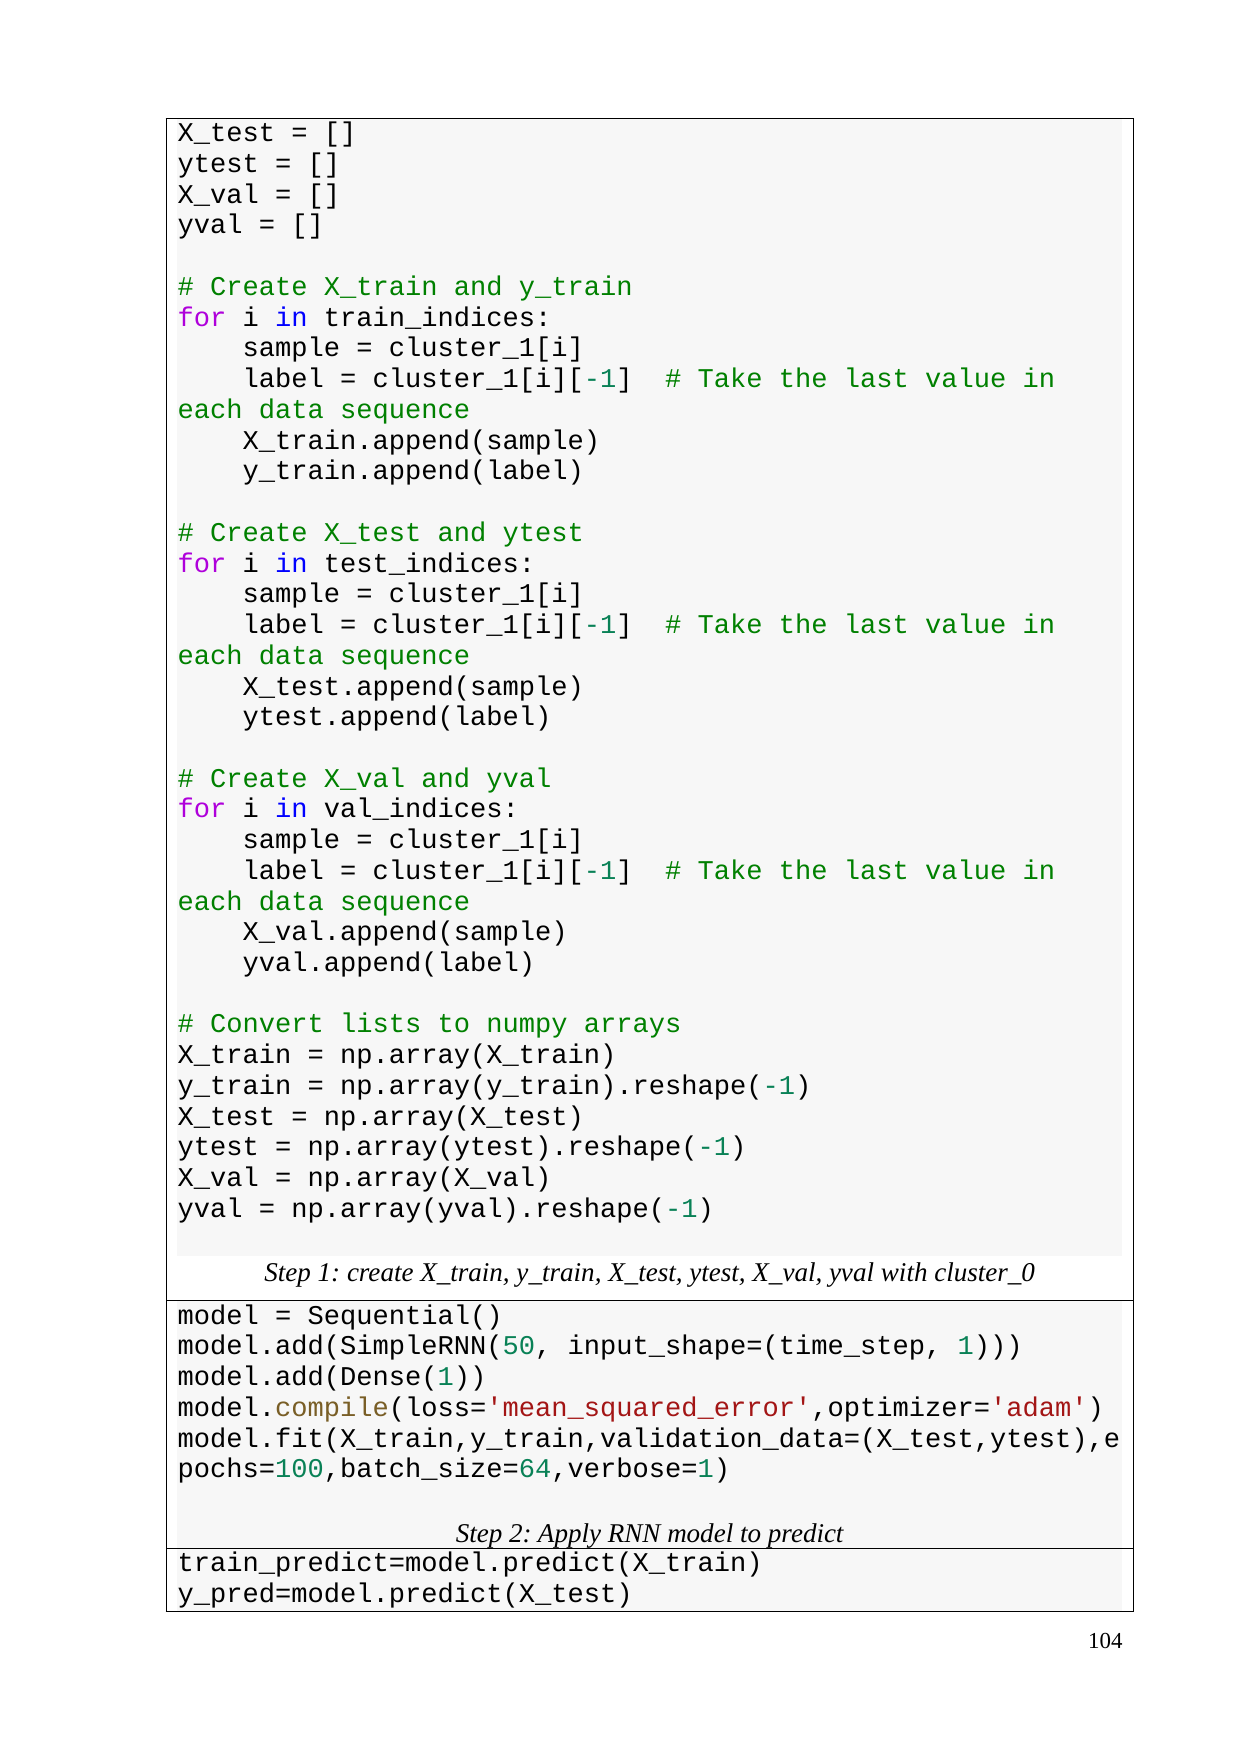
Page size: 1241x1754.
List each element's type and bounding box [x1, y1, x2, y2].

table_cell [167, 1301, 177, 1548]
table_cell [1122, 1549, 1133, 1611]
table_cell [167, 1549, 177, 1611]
table_header [167, 119, 1133, 1300]
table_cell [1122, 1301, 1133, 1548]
